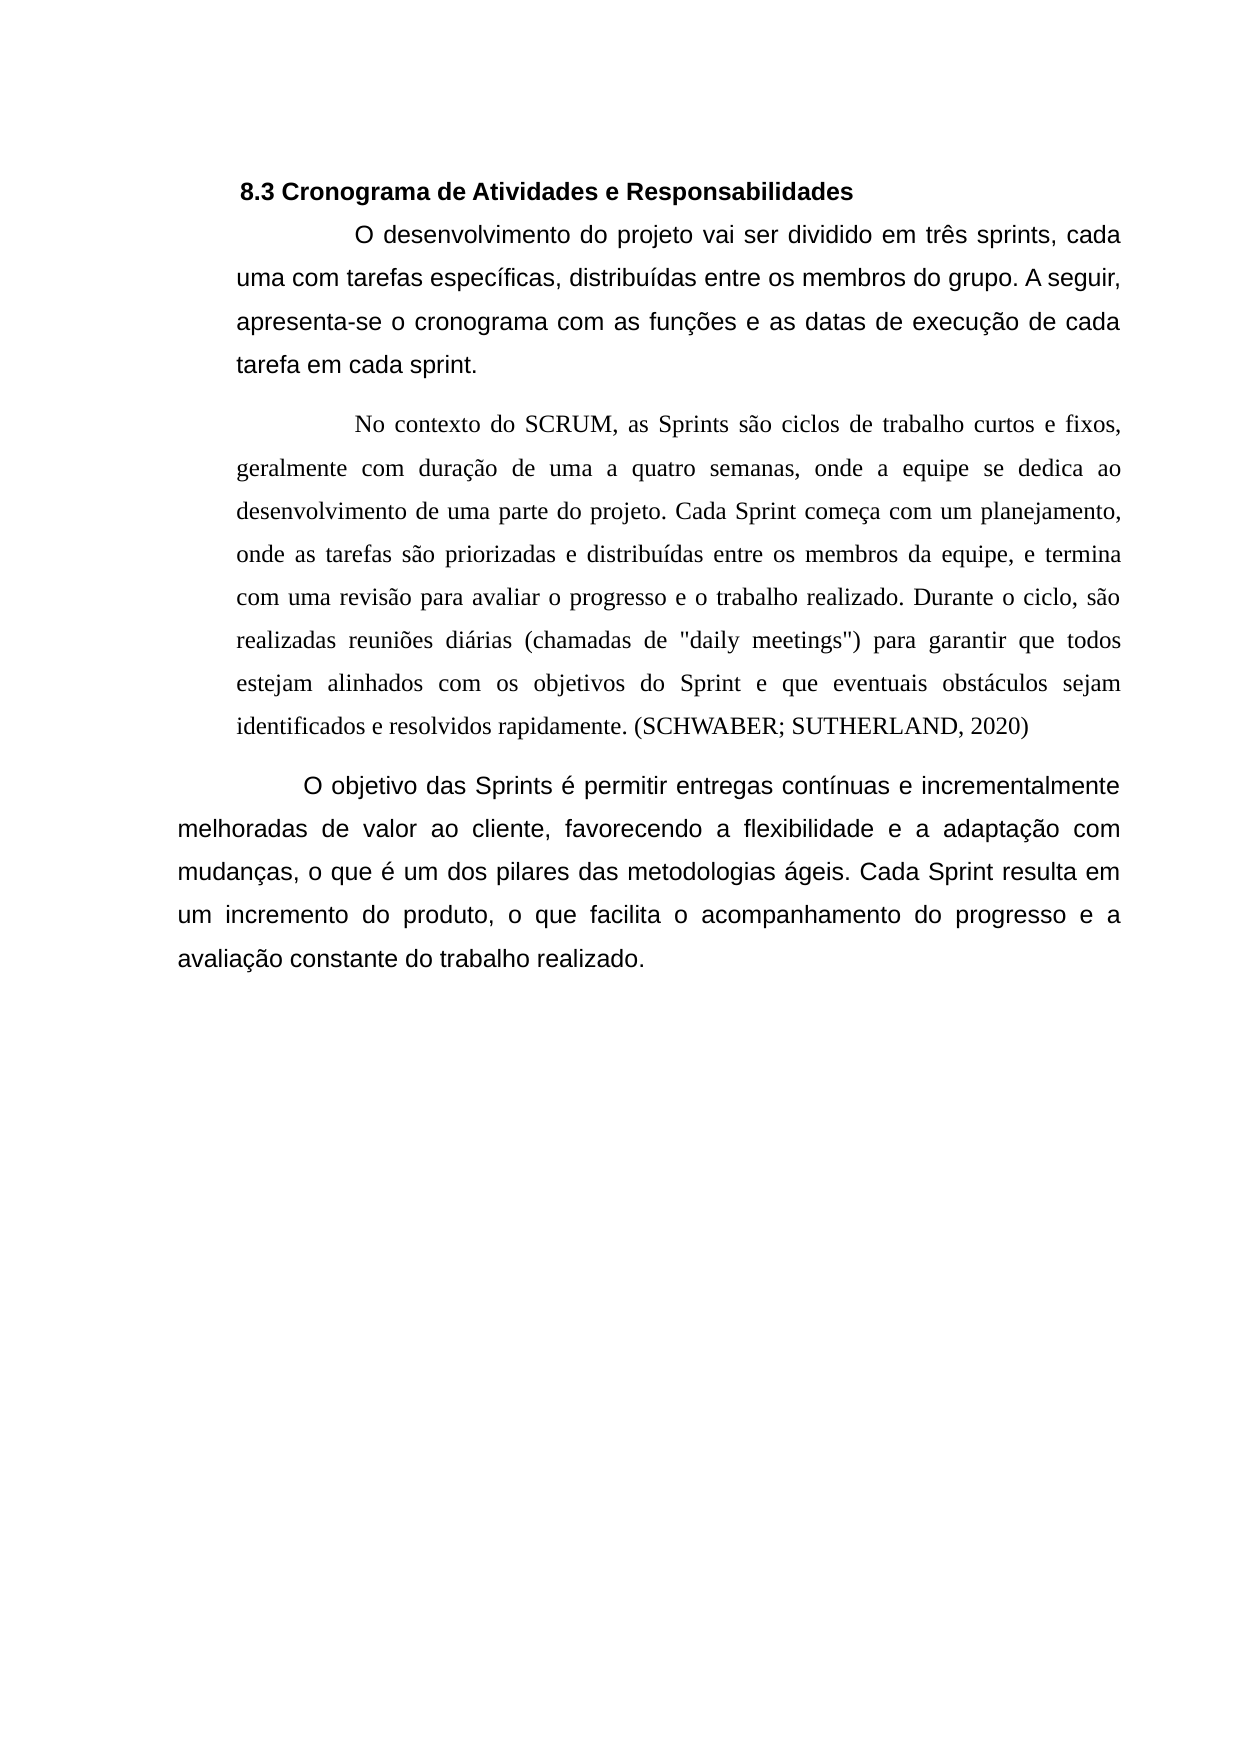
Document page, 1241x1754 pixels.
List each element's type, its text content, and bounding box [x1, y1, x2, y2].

text O desenvolvimento do projeto vai ser dividido em três sprints, cada uma com tarefas específicas, distribuídas entre os membros do grupo. A seguir, apresenta-se o cronograma com as funções e as datas de execução de cada tarefa em cada sprint. [236, 220, 1122, 378]
text No contexto do SCRUM, as Sprints são ciclos de trabalho curtos e fixos, geralmente com duração de uma a quatro semanas, onde a equipe se dedica ao desenvolvimento de uma parte do projeto. Cada Sprint começa com um planejamento, onde as tarefas são priorizadas e distribuídas entre os membros da equipe, e termina com uma revisão para avaliar o progresso e o trabalho realizado. Durante o ciclo, são realizadas reuniões diárias (chamadas de "daily meetings") para garantir que todos estejam alinhados com os objetivos do Sprint e que eventuais obstáculos sejam identificados e resolvidos rapidamente. (SCHWABER; SUTHERLAND, 2020) [236, 409, 1122, 740]
text O objetivo das Sprints é permitir entregas contínuas e incrementalmente melhoradas de valor ao cliente, favorecendo a flexibilidade e a adaptação com mudanças, o que é um dos pilares das metodologias ágeis. Cada Sprint resulta em um incremento do produto, o que facilita o acompanhamento do progresso e a avaliação constante do trabalho realizado. [177, 771, 1122, 972]
subtitle 8.3 Cronograma de Atividades e Responsabilidades [177, 177, 1099, 206]
